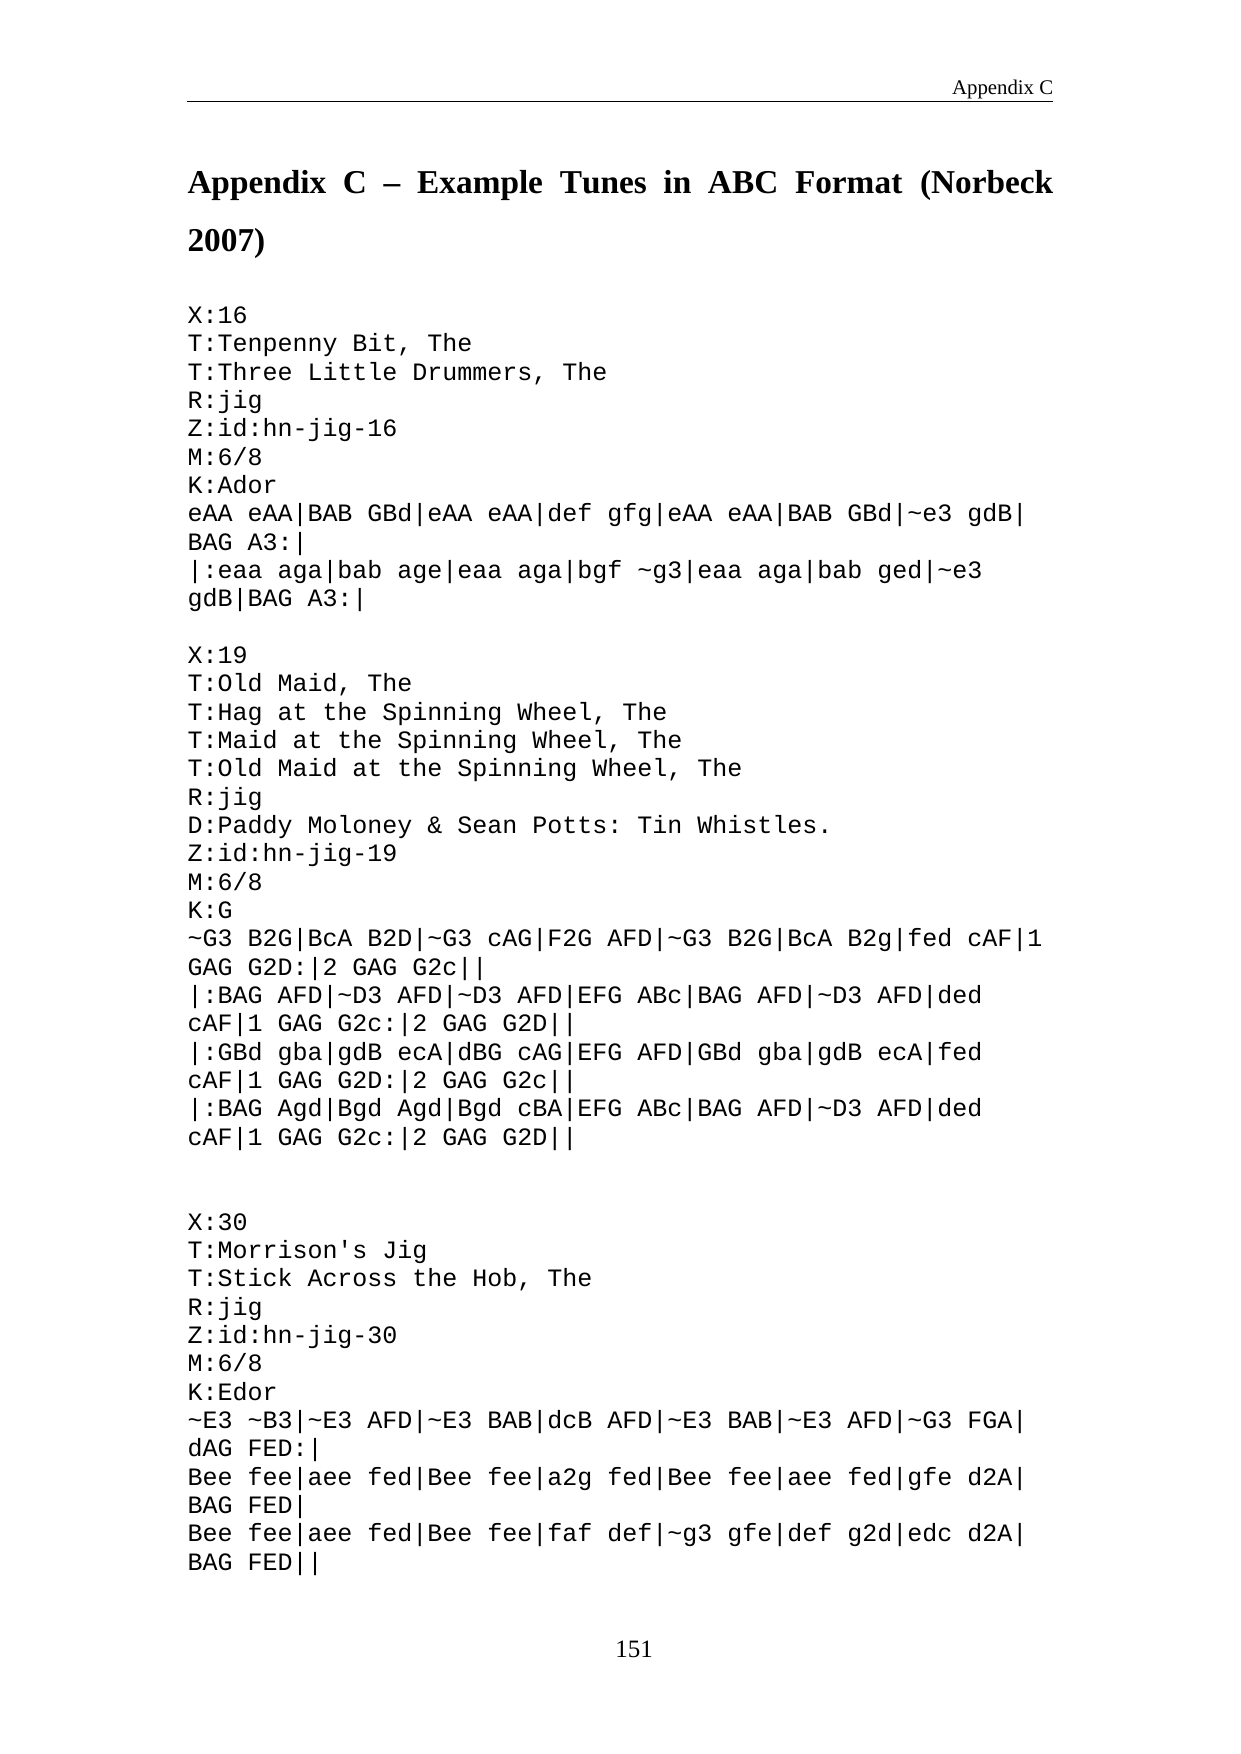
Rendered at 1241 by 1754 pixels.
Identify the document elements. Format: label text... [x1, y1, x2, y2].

text Z:id:hn-jig-30 [187, 1322, 1053, 1351]
text ~E3 ~B3|~E3 AFD|~E3 BAB|dcB AFD|~E3 BAB|~E3 AFD|~G3 FGA|dAG FED:| [187, 1407, 1053, 1464]
text T:Maid at the Spinning Wheel, The [187, 727, 1053, 756]
text |:GBd gba|gdB ecA|dBG cAG|EFG AFD|GBd gba|gdB ecA|fed cAF|1 GAG G2D:|2 GAG G2c|| [187, 1039, 1053, 1096]
text Z:id:hn-jig-16 [187, 416, 1053, 444]
text M:6/8 [187, 444, 1053, 472]
text T:Stick Across the Hob, The [187, 1266, 1053, 1294]
text R:jig [187, 1294, 1053, 1322]
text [187, 1464, 1053, 1521]
text ~G3 B2G|BcA B2D|~G3 cAG|F2G AFD|~G3 B2G|BcA B2g|fed cAF|1 GAG G2D:|2 GAG G2c|| [187, 926, 1053, 982]
text D:Paddy Moloney & Sean Potts: Tin Whistles. [187, 812, 1053, 841]
text Z:id:hn-jig-19 [187, 841, 1053, 869]
text M:6/8 [187, 869, 1053, 897]
text T:Three Little Drummers, The [187, 359, 1053, 387]
text eAA eAA|BAB GBd|eAA eAA|def gfg|eAA eAA|BAB GBd|~e3 gdB|BAG A3:| [187, 501, 1053, 557]
text X:30 [187, 1209, 1053, 1237]
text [187, 1521, 1053, 1577]
subtitle Appendix C – Example Tunes in ABC Format [187, 162, 1053, 258]
text T:Tenpenny Bit, The [187, 331, 1053, 359]
text K:Edor [187, 1379, 1053, 1407]
text |:eaa aga|bab age|eaa aga|bgf ~g3|eaa aga|bab ged|~e3 gdB|BAG A3:| [187, 557, 1053, 614]
text X:19 [187, 642, 1053, 671]
text R:jig [187, 387, 1053, 416]
text |:BAG AFD|~D3 AFD|~D3 AFD|EFG ABc|BAG AFD|~D3 AFD|ded cAF|1 GAG G2c:|2 GAG G2D|| [187, 982, 1053, 1039]
text K:G [187, 897, 1053, 926]
text T:Hag at the Spinning Wheel, The [187, 699, 1053, 727]
text T:Old Maid, The [187, 671, 1053, 699]
text R:jig [187, 784, 1053, 812]
text M:6/8 [187, 1351, 1053, 1379]
text T:Old Maid at the Spinning Wheel, The [187, 756, 1053, 784]
text K:Ador [187, 472, 1053, 501]
text T:Morrison's Jig [187, 1237, 1053, 1266]
text X:16 [187, 302, 1053, 331]
text |:BAG Agd|Bgd Agd|Bgd cBA|EFG ABc|BAG AFD|~D3 AFD|ded cAF|1 GAG G2c:|2 GAG G2D|| [187, 1096, 1053, 1152]
